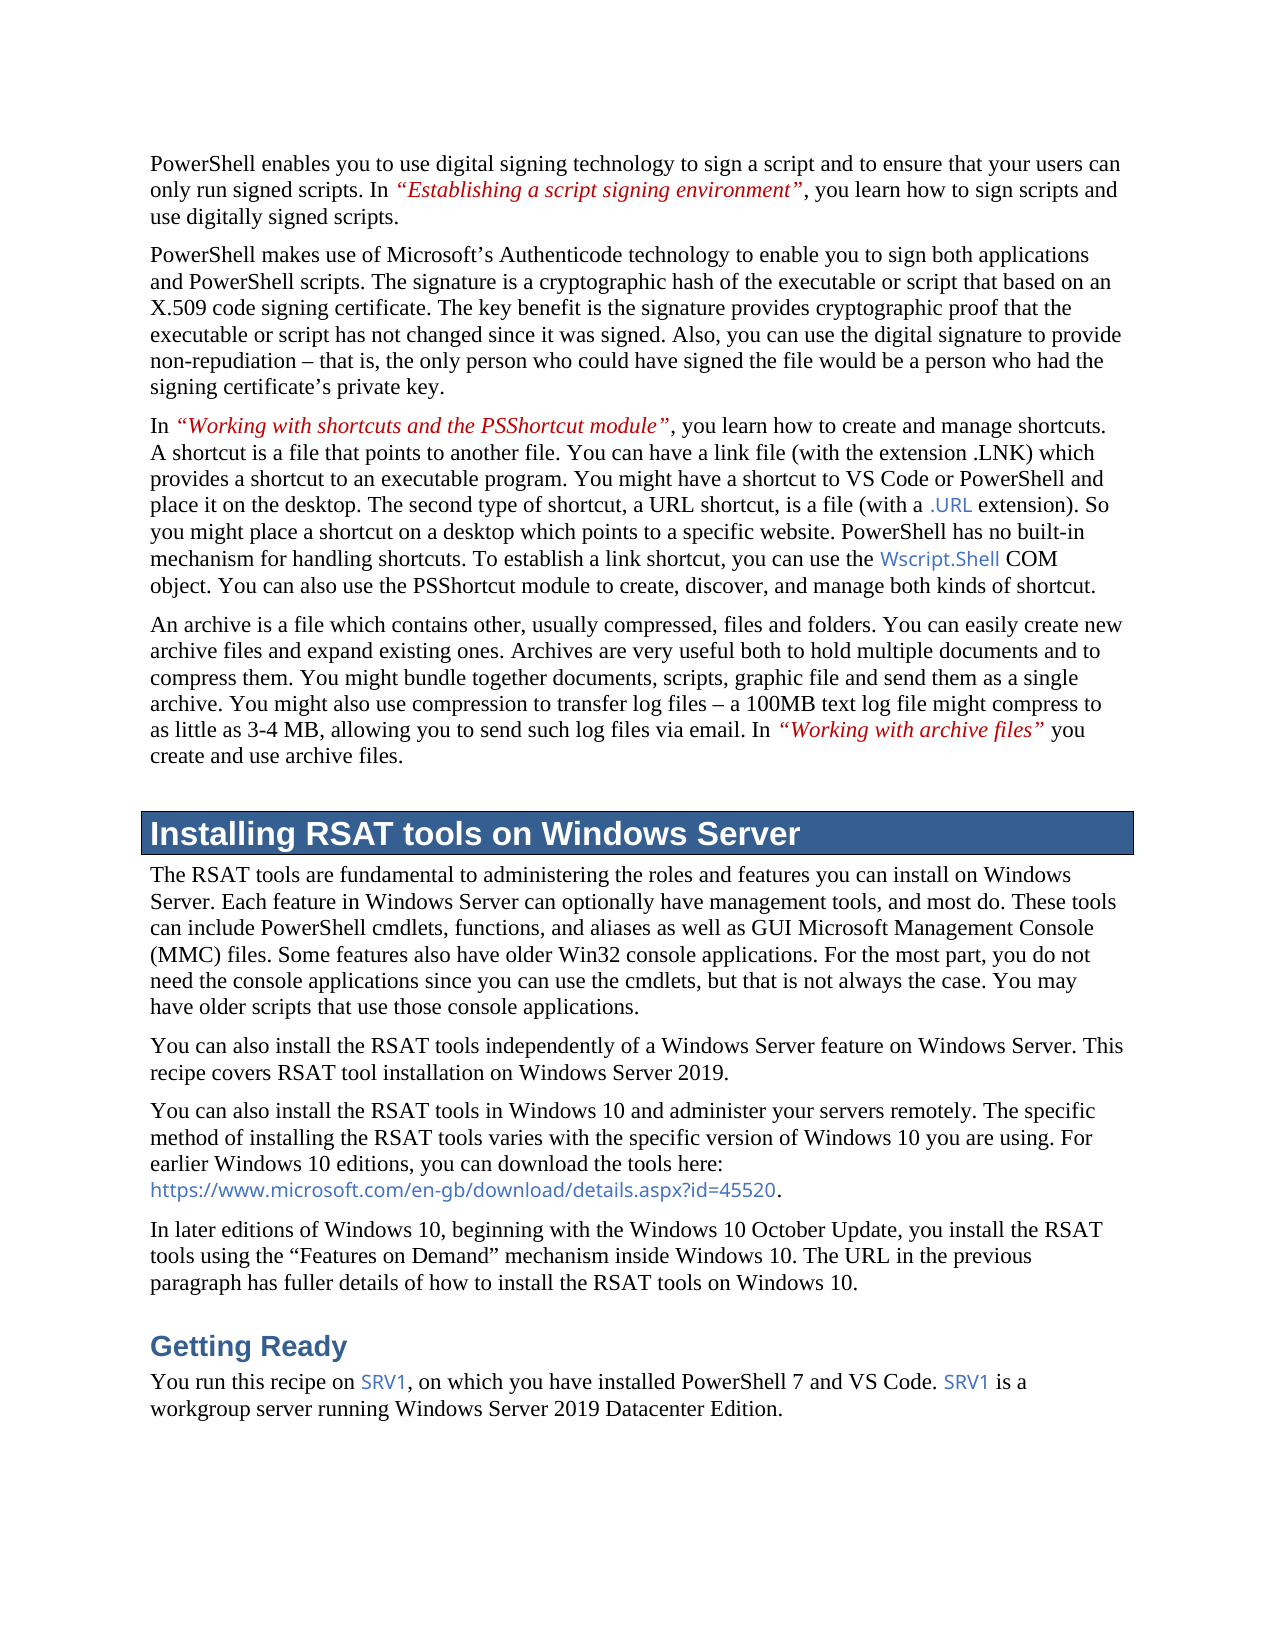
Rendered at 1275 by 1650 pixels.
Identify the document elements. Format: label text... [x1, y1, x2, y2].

text PowerShell enables you to use digital signing technology to sign a script and to ensure that your users can only run signed scripts. In “Establishing a script signing environment”, you learn how to sign scripts and use digitally signed scripts. [150, 150, 1125, 229]
text In later editions of Windows 10, beginning with the Windows 10 October Update, you install the RSAT tools using the “Features on Demand” mechanism inside Windows 10. The URL in the previous paragraph has fuller details of how to install the RSAT tools on Windows 10. [150, 1216, 1125, 1295]
subtitle Getting Ready [150, 1328, 1125, 1362]
text You can also install the RSAT tools in Windows 10 and administer your servers remotely. The specific method of installing the RSAT tools varies with the specific version of Windows 10 you are using. For earlier Windows 10 editions, you can download the tools here: https://www.microsoft.com/en-gb/download/details.aspx?id=45520. [150, 1097, 1125, 1204]
text The RSAT tools are fundamental to administering the roles and features you can install on Windows Server. Each feature in Windows Server can optionally have management tools, and most do. These tools can include PowerShell cmdlets, functions, and aliases as well as GUI Microsoft Management Console (MMC) files. Some features also have older Win32 console applications. For the most part, you do not need the console applications since you can use the cmdlets, but that is not always the case. You may have older scripts that use those console applications. [150, 862, 1125, 1020]
text You can also install the RSAT tools independently of a Windows Server feature on Windows Server. This recipe covers RSAT tool installation on Windows Server 2019. [150, 1032, 1125, 1085]
text An archive is a file which contains other, usually compressed, files and folders. You can easily create new archive files and expand existing ones. Archives are very useful both to hold multiple documents and to compress them. You might bundle together documents, scripts, graphic file and send them as a single archive. You might also use compression to transfer log files – a 100MB text log file might compress to as little as 3-4 MB, allowing you to send such log files via email. In “Working with archive files” you create and use archive files. [150, 611, 1125, 769]
subtitle Installing RSAT tools on Windows Server [142, 812, 1133, 854]
text In “Working with shortcuts and the PSShortcut module”, you learn how to create and manage shortcuts. A shortcut is a file that points to another file. You can have a link file (with the extension .LNK) which provides a shortcut to an executable program. You might have a shortcut to VS Code or PowerShell and place it on the desktop. The second type of shortcut, a URL shortcut, is a file (with a .URL extension). So you might place a shortcut on a desktop which points to a specific website. PowerShell has no built-in mechanism for handling shortcuts. To establish a link shortcut, you can use the Wscript.Shell COM object. You can also use the PSShortcut module to create, discover, and manage both kinds of shortcut. [150, 412, 1125, 598]
text PowerShell makes use of Microsoft’s Authenticode technology to enable you to sign both applications and PowerShell scripts. The signature is a cryptographic hash of the executable or script that based on an X.509 code signing certificate. The key benefit is the signature provides cryptographic proof that the executable or script has not changed since it was signed. Also, you can use the digital signature to provide non-repudiation – that is, the only person who could have signed the file would be a person who had the signing certificate’s private key. [150, 242, 1125, 400]
list You run this recipe on SRV1, on which you have installed PowerShell 7 and VS Code. SRV1 is a workgroup server running Windows Server 2019 Datacenter Edition. [150, 1368, 1087, 1422]
